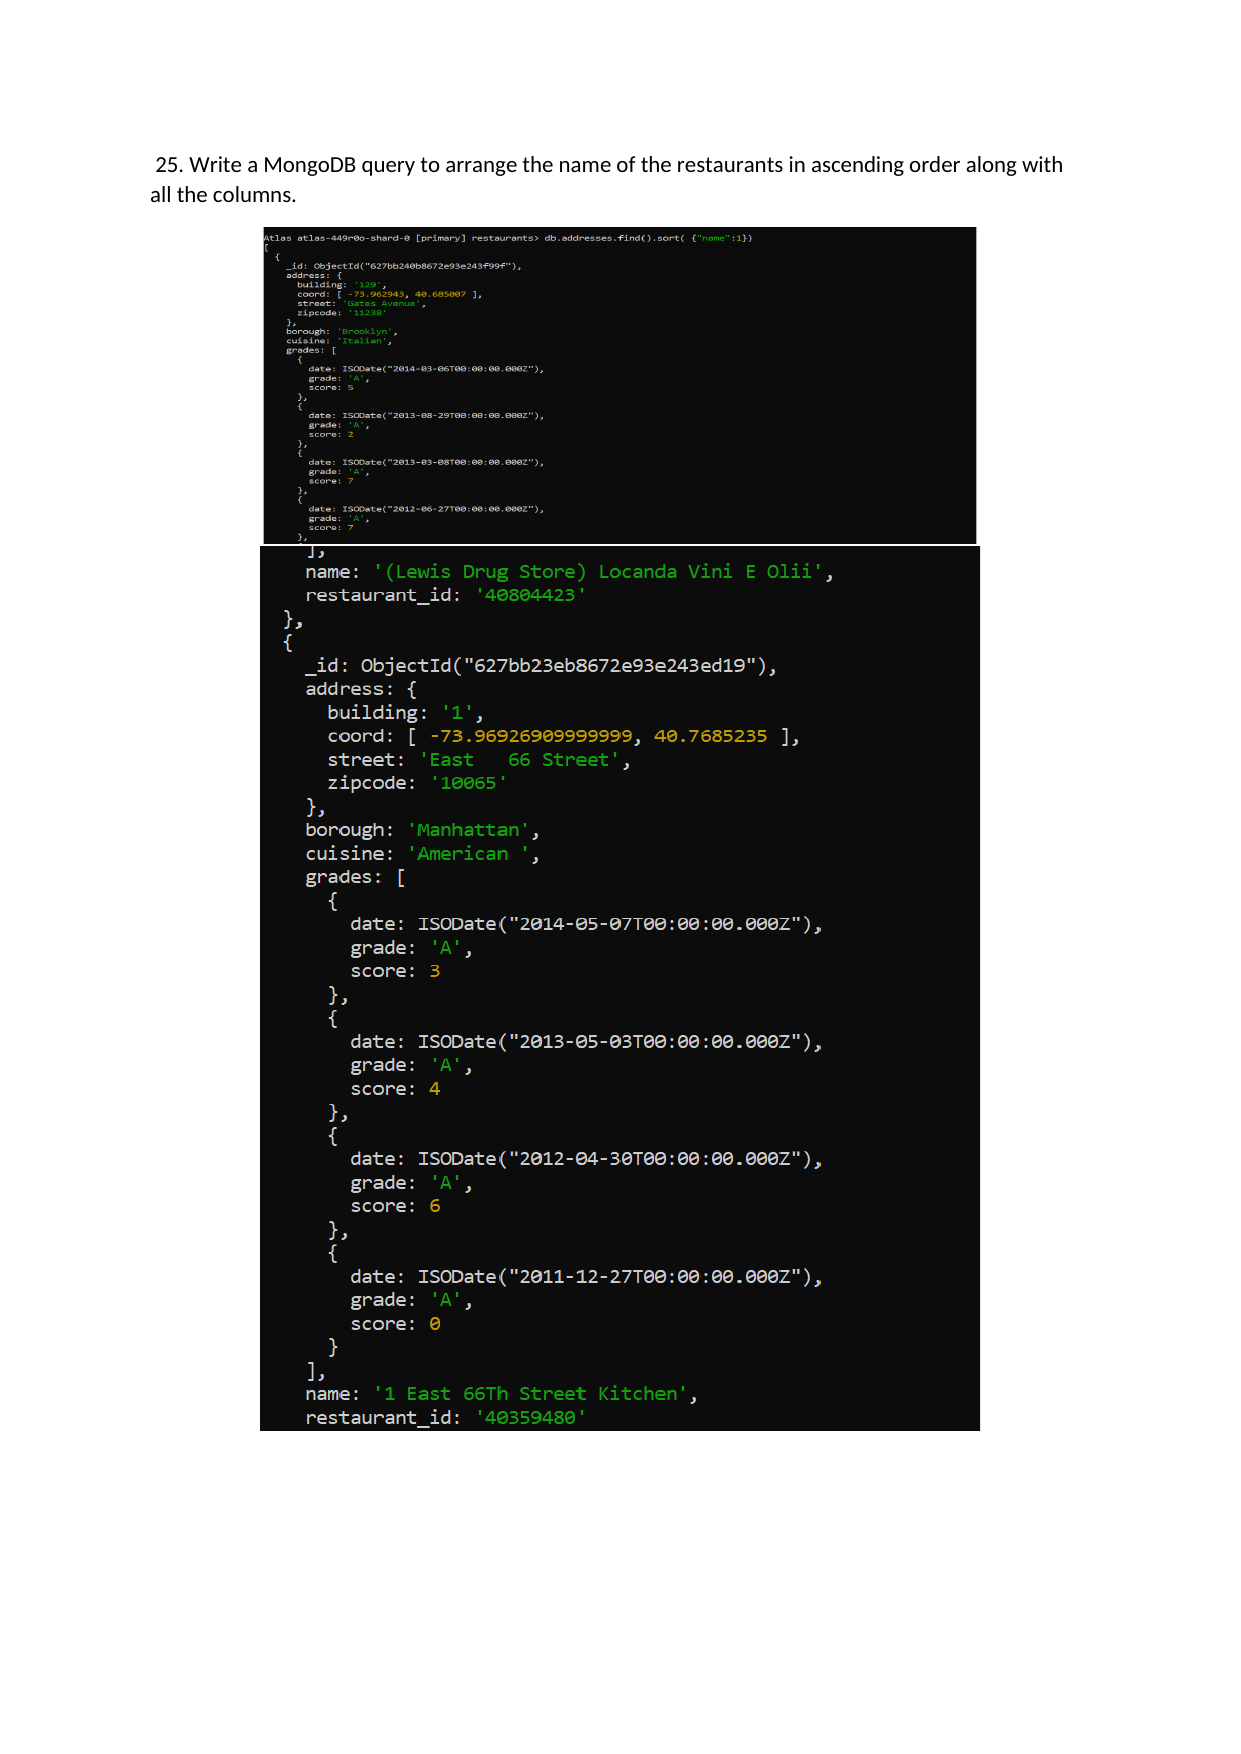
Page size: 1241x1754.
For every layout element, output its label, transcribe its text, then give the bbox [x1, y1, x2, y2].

picture [263, 227, 977, 544]
picture [260, 546, 981, 1431]
text 25. Write a MongoDB query to arrange the name of the restaurants in ascending order along with all the columns. [150, 150, 1090, 208]
